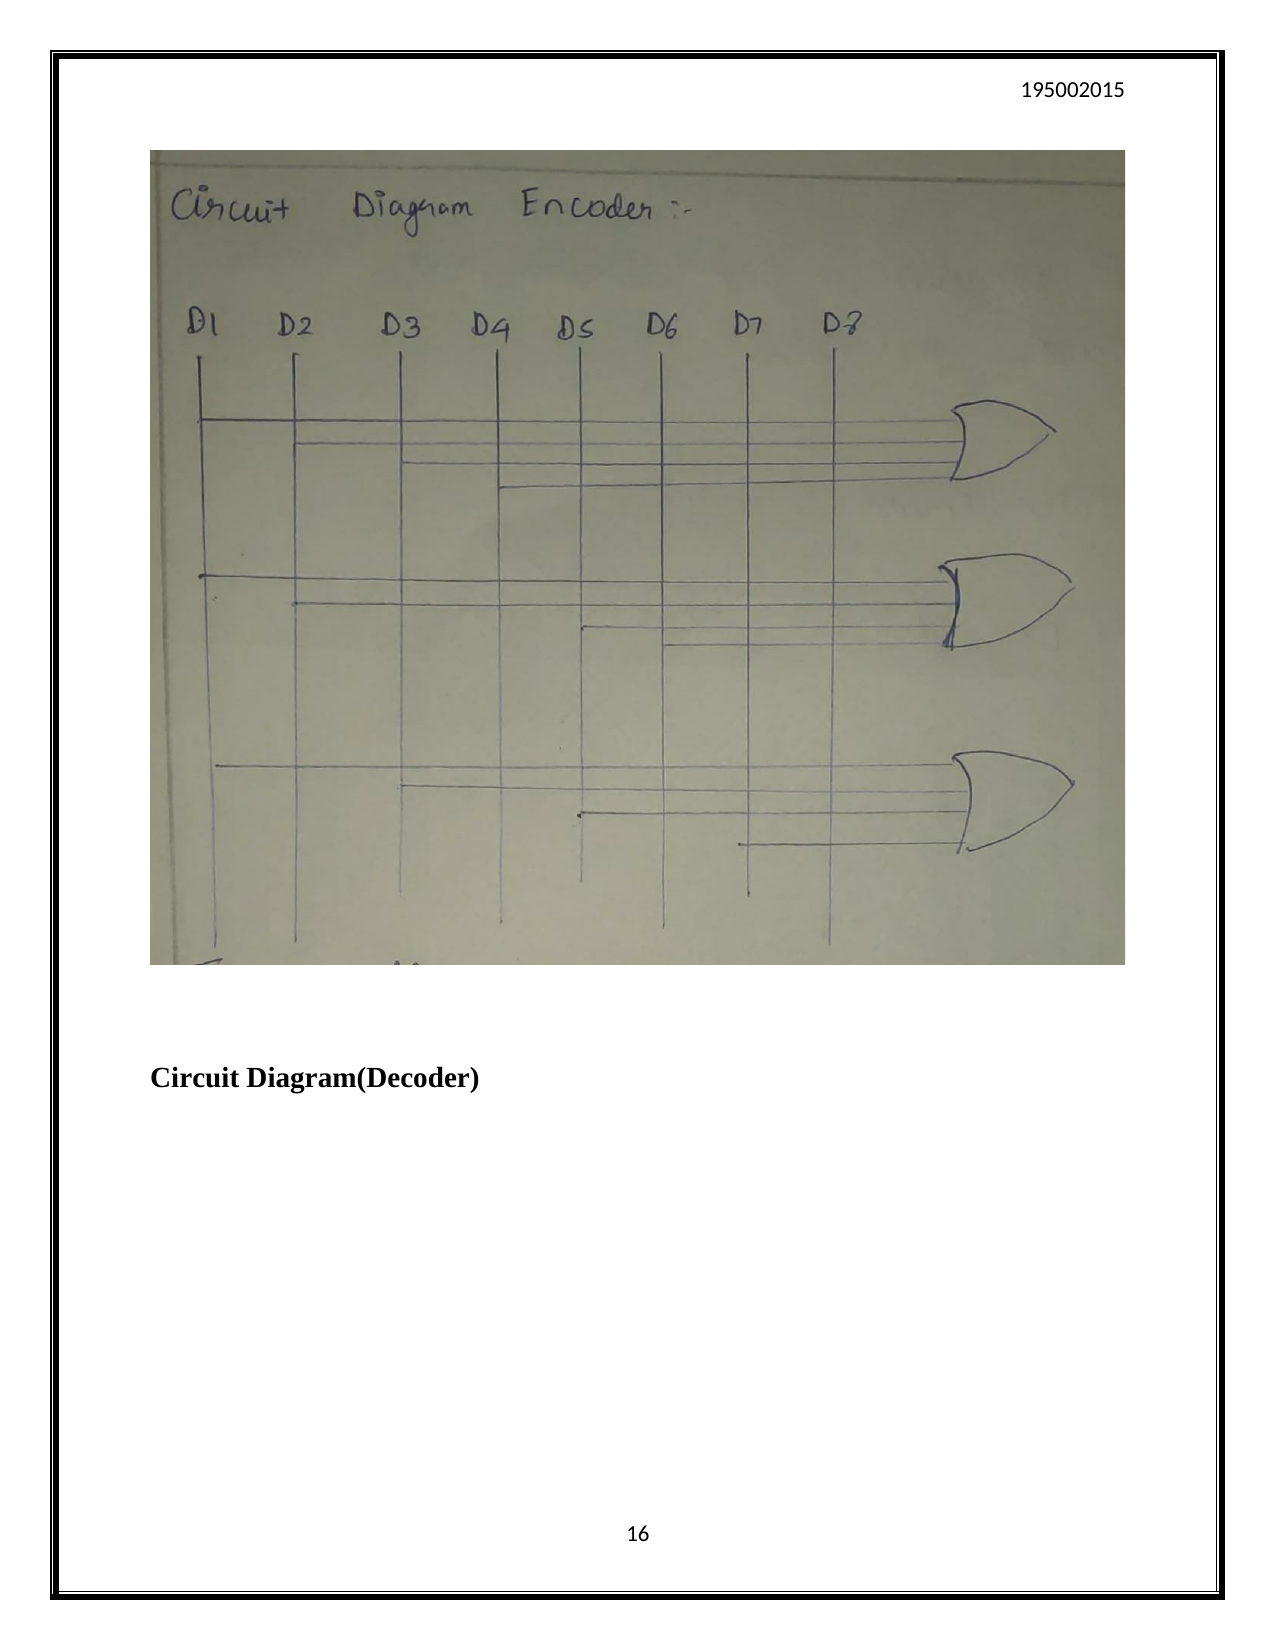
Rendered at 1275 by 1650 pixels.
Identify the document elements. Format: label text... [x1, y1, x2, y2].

picture [150, 150, 1125, 965]
text Circuit Diagram(Decoder) [150, 1060, 1125, 1093]
